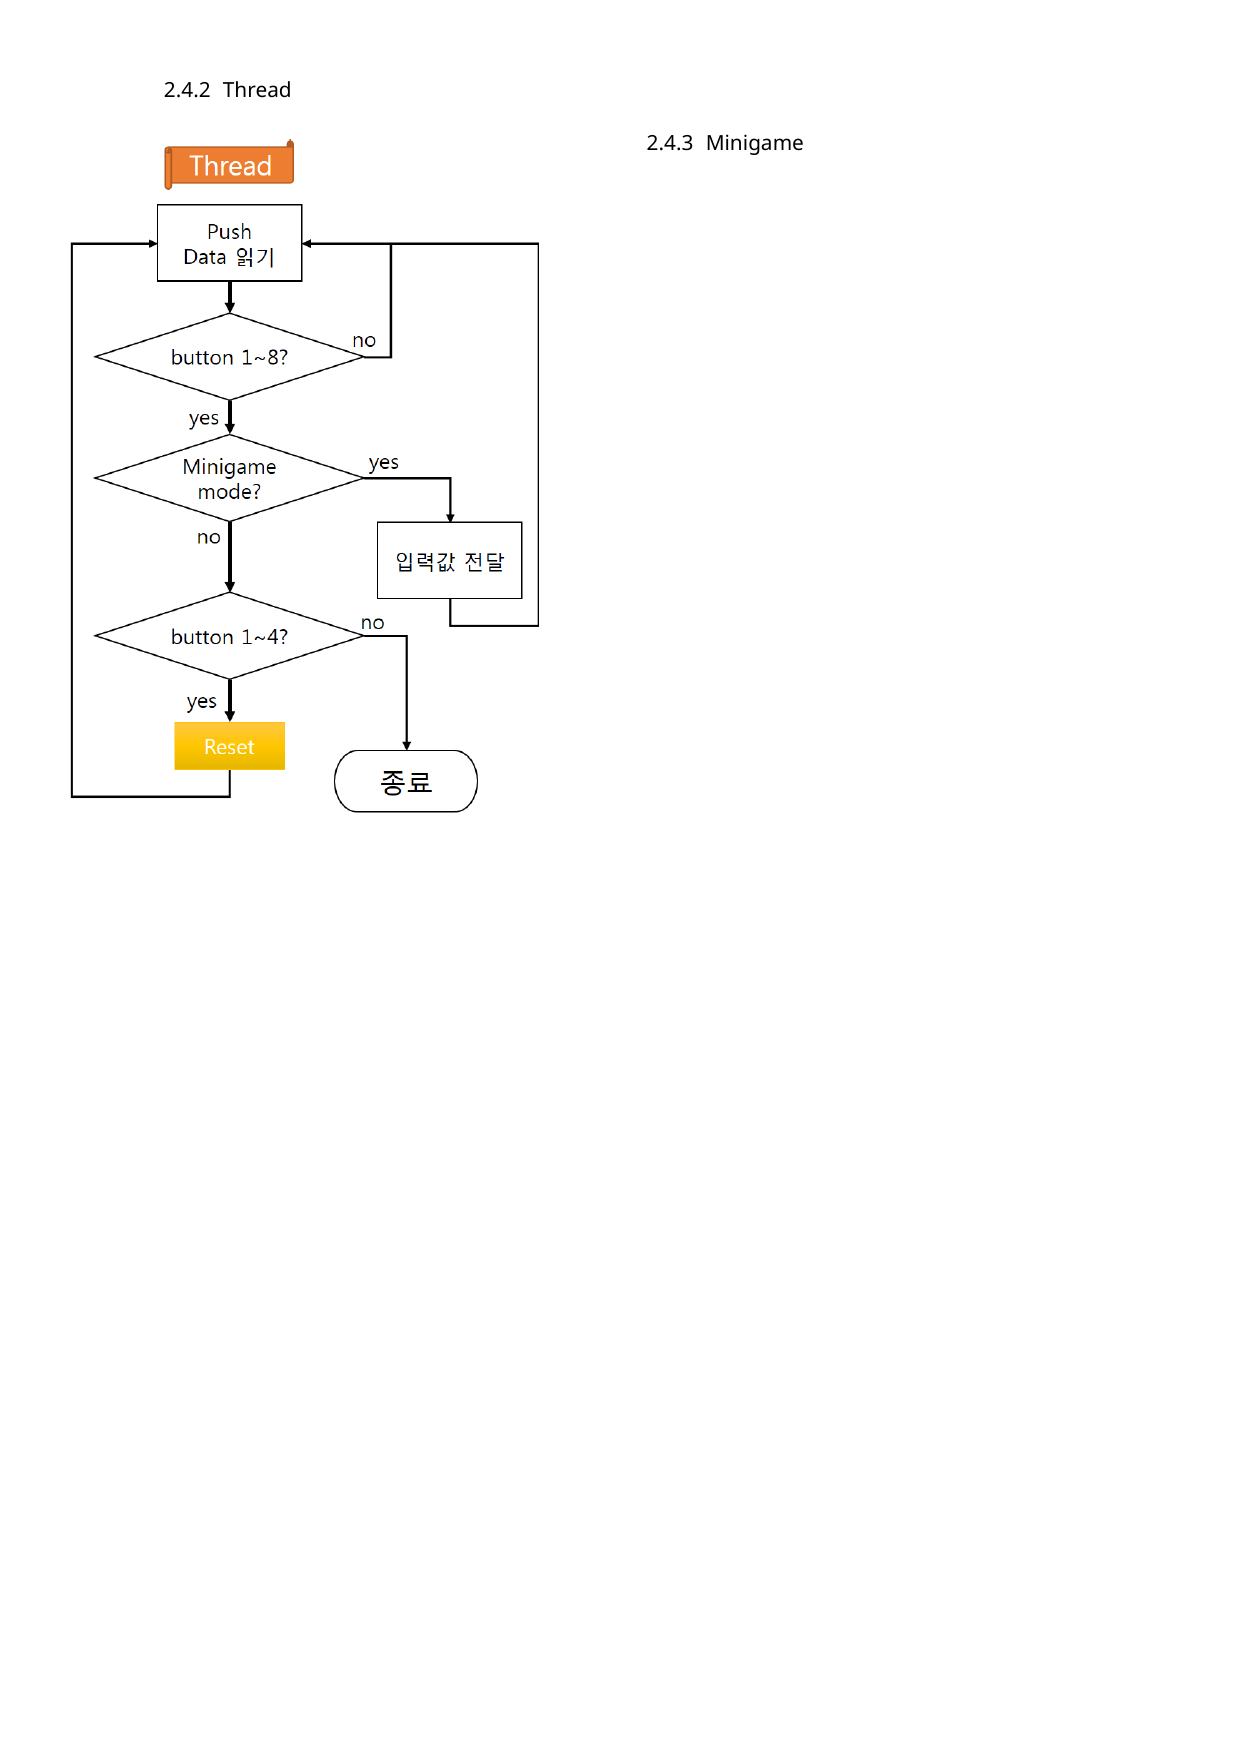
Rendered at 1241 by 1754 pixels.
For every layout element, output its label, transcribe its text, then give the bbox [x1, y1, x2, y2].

list Minigame [164, 128, 1165, 157]
picture [70, 139, 539, 813]
list Thread [164, 75, 1165, 103]
